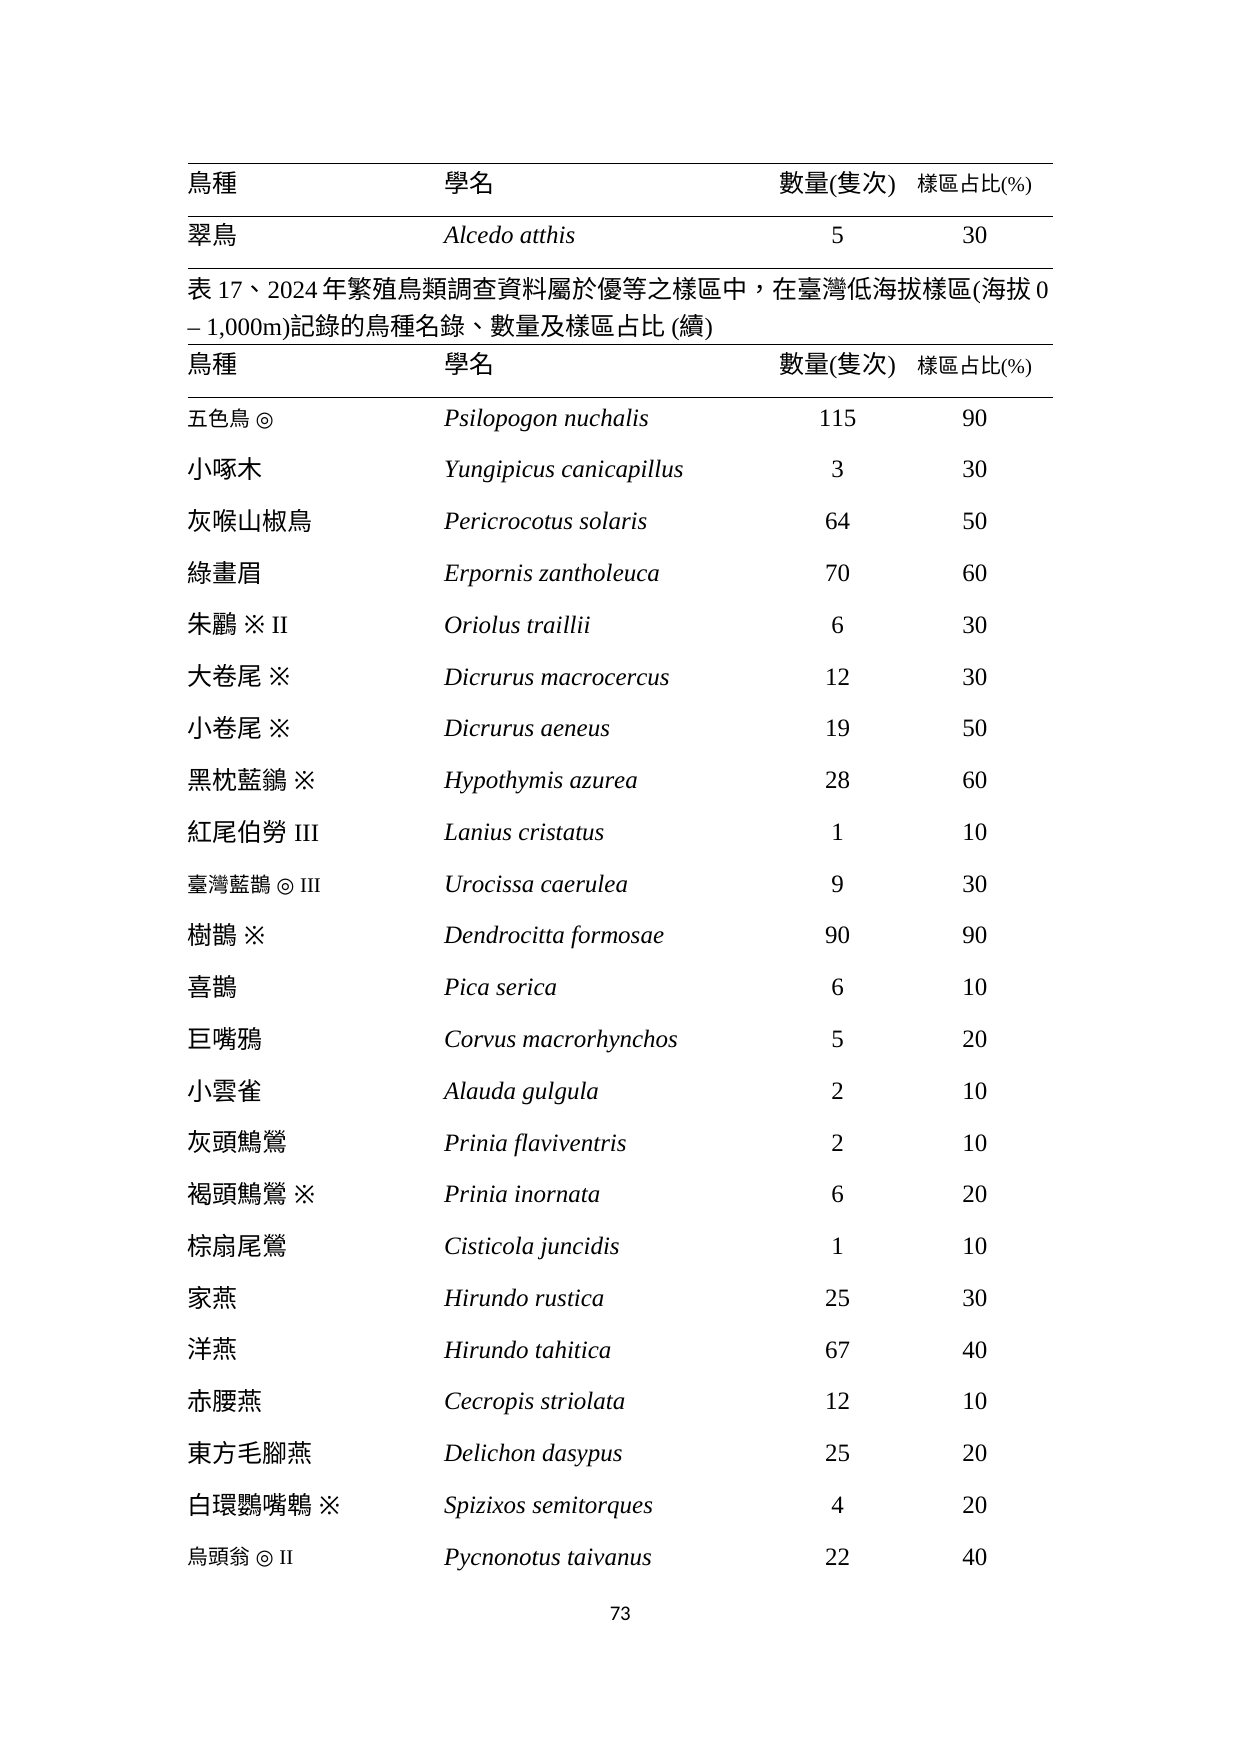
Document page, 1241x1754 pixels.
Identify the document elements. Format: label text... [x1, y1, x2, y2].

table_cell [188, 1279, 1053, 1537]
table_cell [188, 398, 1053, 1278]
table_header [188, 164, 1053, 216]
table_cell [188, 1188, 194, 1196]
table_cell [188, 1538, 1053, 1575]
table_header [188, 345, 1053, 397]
text 表17、2024年繁殖鳥類調查資料屬於優等之樣區中，在臺灣低海拔樣區(海拔0 – 1,000m)記錄的鳥種名錄、數量及樣區占比 (續) [187, 269, 1053, 343]
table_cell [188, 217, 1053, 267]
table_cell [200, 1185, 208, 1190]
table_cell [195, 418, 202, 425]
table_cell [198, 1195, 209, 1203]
